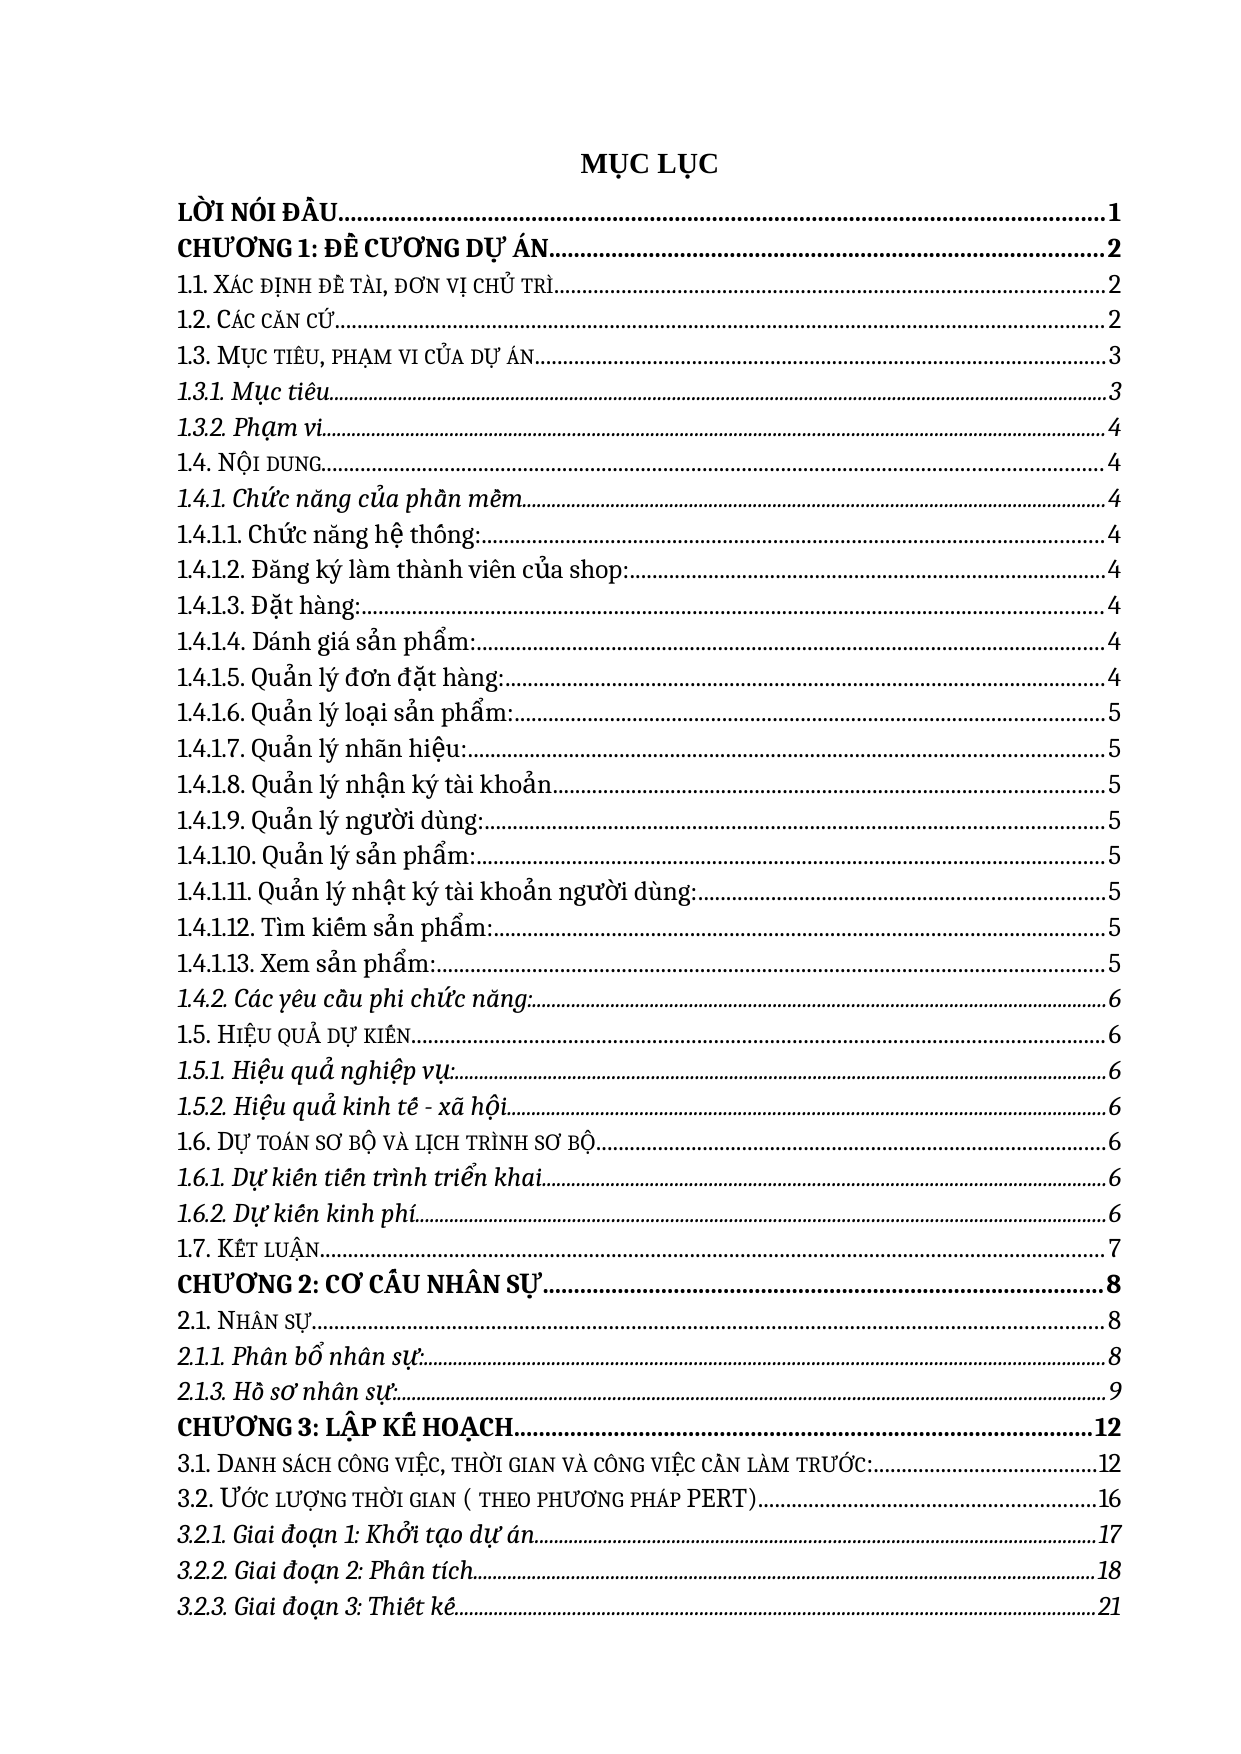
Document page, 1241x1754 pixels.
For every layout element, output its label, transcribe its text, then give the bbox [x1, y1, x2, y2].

text 1.1. Xác định đề tài, đơn vị chủ trì. 2 [177, 269, 1122, 300]
text 1.4.1.2. Đăng ký làm thành viên của shop: 4 [177, 554, 1122, 586]
text 1.6.2. Dự kiến kinh phí 6 [177, 1198, 1122, 1229]
text 1.4.1.3. Đặt hàng: 4 [177, 590, 1122, 621]
text 1.6. Dự toán sơ bộ và lịch trình sơ bộ 6 [177, 1126, 1122, 1157]
text CHƯƠNG 1: ĐỀ CƯƠNG DỰ ÁN 2 [177, 233, 1122, 264]
text 1.7. Kết luận 7 [177, 1233, 1122, 1264]
text 2.1.3. Hồ sơ nhân sự: 9 [177, 1376, 1122, 1407]
text 3.2.1. Giai đoạn 1: Khởi tạo dự án 17 [177, 1519, 1122, 1550]
text 1.4.1.4. Dánh giá sản phẩm: 4 [177, 626, 1122, 657]
text 1.4.1.7. Quản lý nhãn hiệu: 5 [177, 733, 1122, 764]
text 1.4.1.11. Quản lý nhật ký tài khoản người dùng: 5 [177, 876, 1122, 907]
text 1.4.1.10. Quản lý sản phẩm: 5 [177, 840, 1122, 872]
text 1.5.2. Hiệu quả kinh tế - xã hội 6 [177, 1091, 1122, 1122]
text 2.1. Nhân sự 8 [177, 1305, 1122, 1336]
text 2.1.1. Phân bổ nhân sự: 8 [177, 1341, 1122, 1372]
text 3.2.3. Giai đoạn 3: Thiết kế 21 [177, 1591, 1122, 1622]
text CHƯƠNG 3: LẬP KẾ HOẠCH 12 [177, 1412, 1122, 1443]
text 1.2. Các căn cứ 2 [177, 304, 1122, 336]
text 1.5.1. Hiệu quả nghiệp vụ: 6 [177, 1055, 1122, 1086]
text 1.4.1.8. Quản lý nhận ký tài khoản 5 [177, 769, 1122, 800]
text 3.1. Danh sách công việc, thời gian và công việc cần làm trước: 12 [177, 1448, 1122, 1479]
text 1.4.1.12. Tìm kiếm sản phẩm: 5 [177, 912, 1122, 943]
text LỜI NÓI ĐẦU 1 [177, 197, 1122, 228]
text 1.3.1. Mục tiêu 3 [177, 376, 1122, 407]
text CHƯƠNG 2: CƠ CẤU NHÂN SỰ 8 [177, 1269, 1122, 1300]
text 1.4.2. Các yêu cầu phi chức năng: 6 [177, 983, 1122, 1014]
text 3.2.2. Giai đoạn 2: Phân tích 18 [177, 1555, 1122, 1586]
text 1.4.1.6. Quản lý loại sản phẩm: 5 [177, 697, 1122, 729]
text MỤC LỤC [177, 146, 1122, 180]
text 1.4. Nội dung 4 [177, 447, 1122, 478]
text 1.4.1.1. Chức năng hệ thống: 4 [177, 519, 1122, 550]
text 1.3. Mục tiêu, phạm vi của dự án 3 [177, 340, 1122, 371]
text 1.3.2. Phạm vi 4 [177, 412, 1122, 443]
text 1.4.1.9. Quản lý người dùng: 5 [177, 805, 1122, 836]
text 1.6.1. Dự kiến tiến trình triển khai 6 [177, 1162, 1122, 1193]
text 1.4.1. Chức năng của phần mềm 4 [177, 483, 1122, 514]
text 1.4.1.13. Xem sản phẩm: 5 [177, 948, 1122, 979]
text 1.5. Hiệu quả dự kiến 6 [177, 1019, 1122, 1050]
text 1.4.1.5. Quản lý đơn đặt hàng: 4 [177, 662, 1122, 693]
text 3.2. Ước lượng thời gian ( theo phương pháp PERT). 16 [177, 1483, 1122, 1515]
